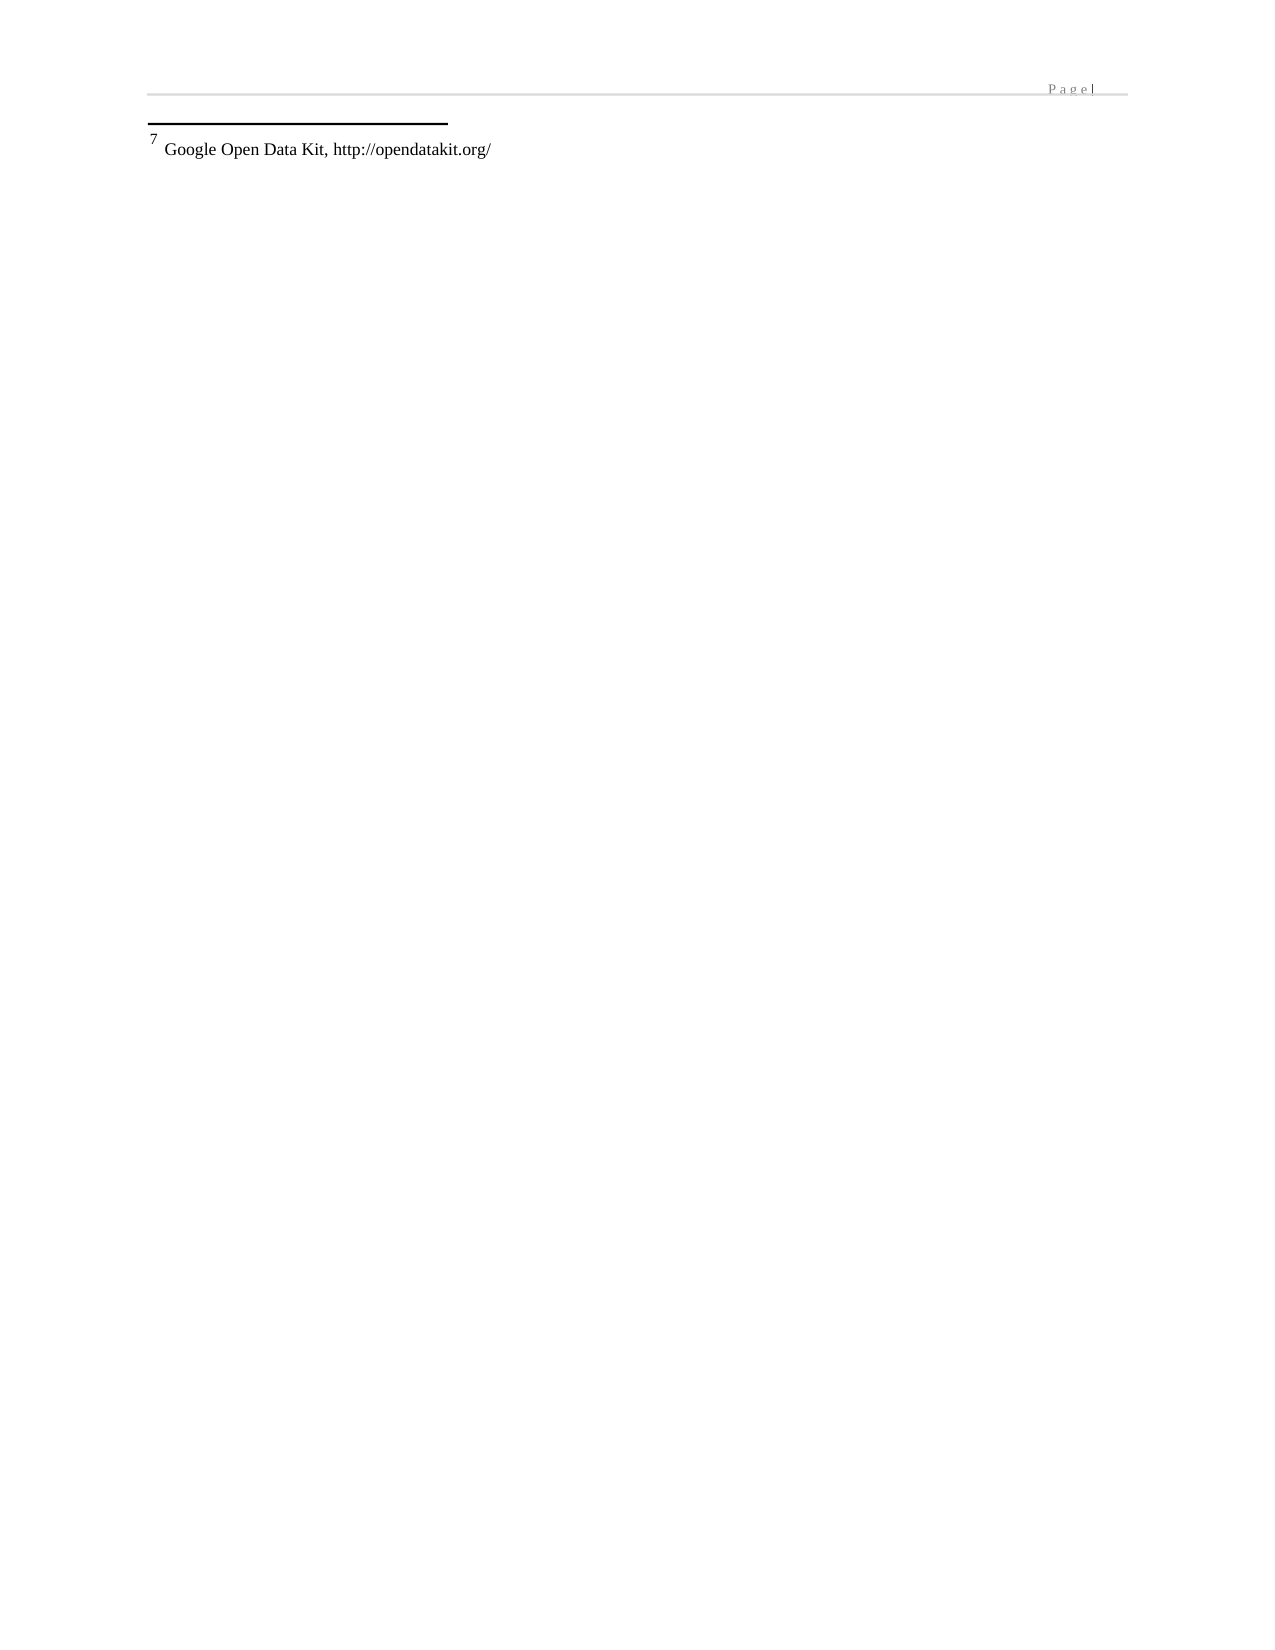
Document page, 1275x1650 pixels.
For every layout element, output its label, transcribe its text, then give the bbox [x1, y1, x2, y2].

list Google Open Data Kit, http://opendatakit.org/ [149, 125, 1148, 161]
